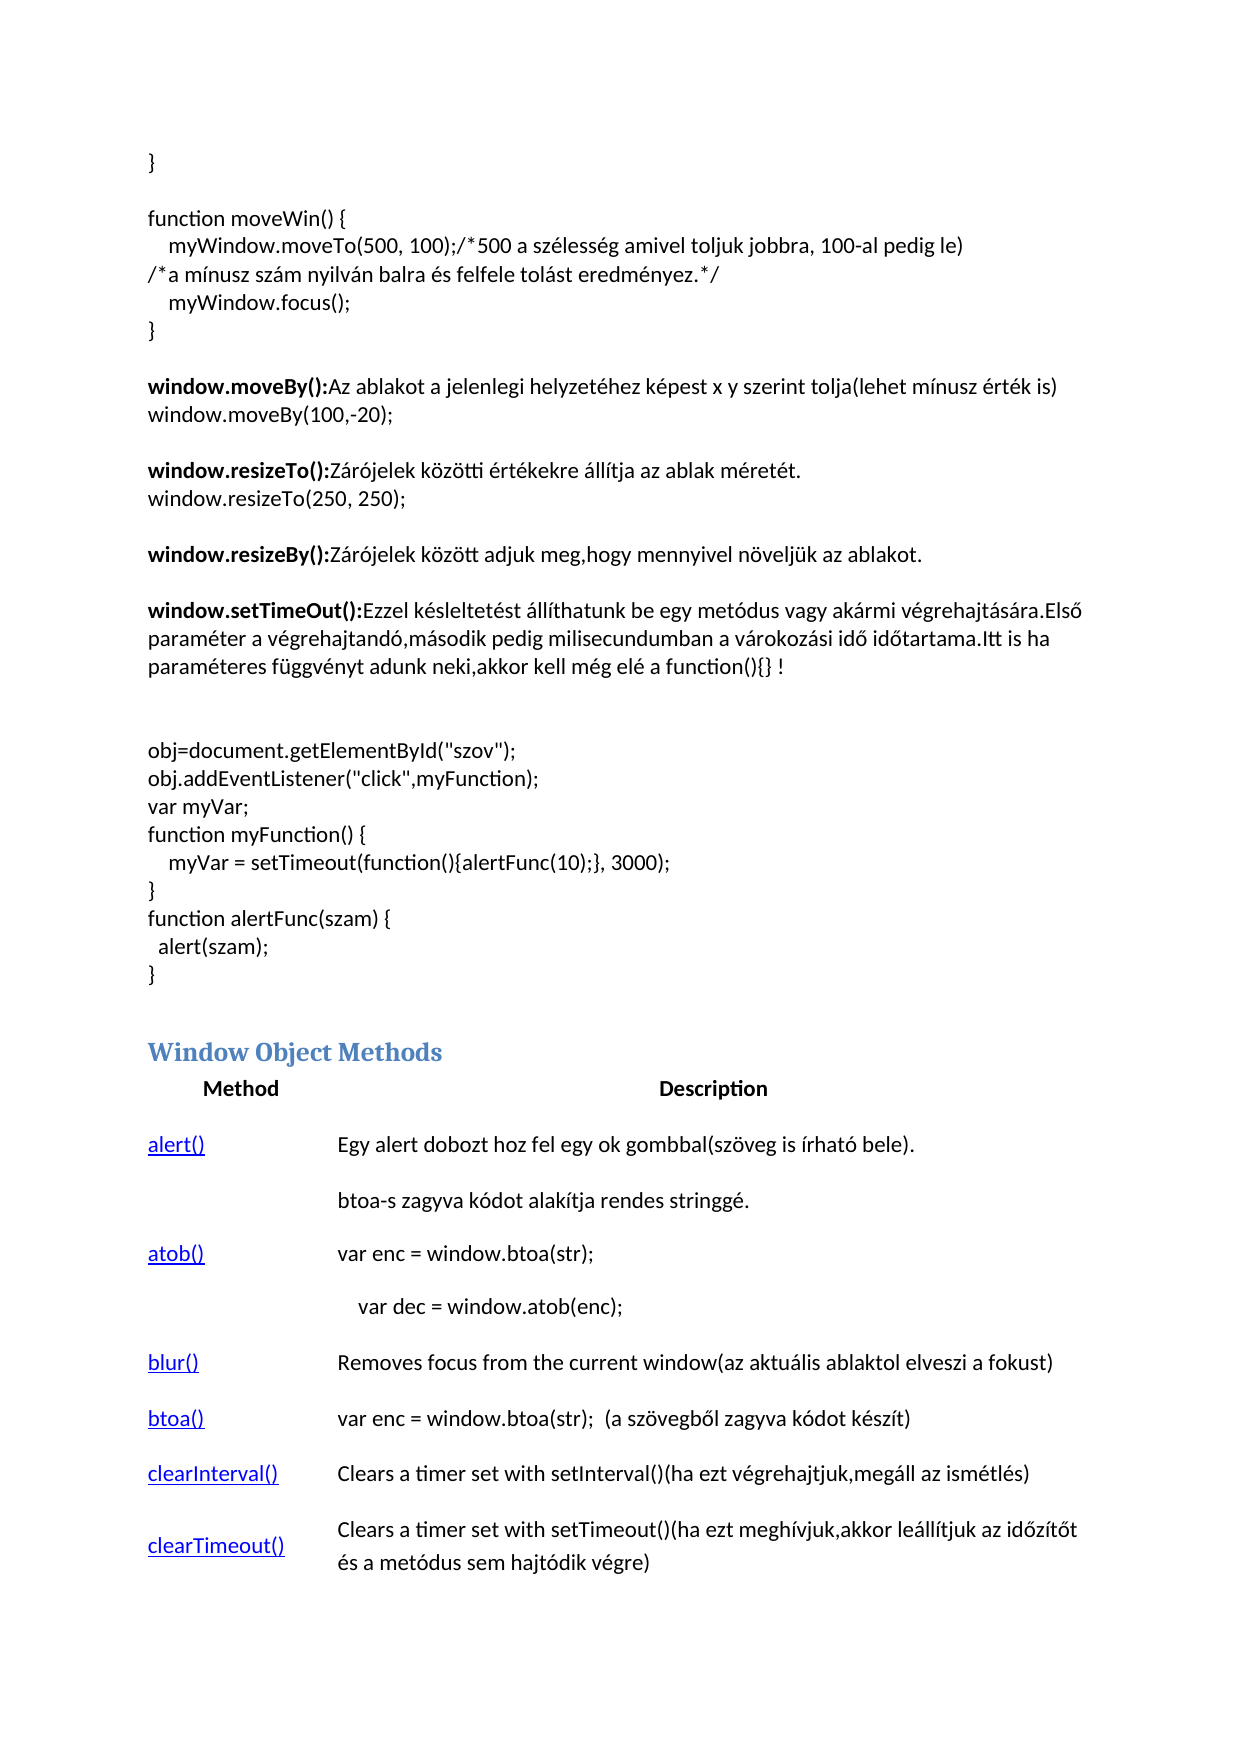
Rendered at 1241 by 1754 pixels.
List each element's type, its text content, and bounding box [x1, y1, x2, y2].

text } [148, 960, 1093, 988]
table_cell atob() [146, 1185, 336, 1346]
text window.resizeTo():Zárójelek közötti értékekre állítja az ablak méretét. [148, 456, 1093, 484]
table_cell clearInterval() [146, 1458, 336, 1514]
text } [148, 876, 1093, 904]
text /*a mínusz szám nyilván balra és felfele tolást eredményez.*/ [148, 260, 1093, 288]
text alert(szam); [148, 932, 1093, 960]
table_cell Egy alert dobozt hoz fel egy ok gombbal(szöveg is írható bele). [336, 1129, 1091, 1184]
text myVar = setTimeout(function(){alertFunc(10);}, 3000); [148, 848, 1093, 876]
text } [148, 148, 1093, 176]
text window.moveBy(100,-20); [148, 400, 1093, 428]
text obj.addEventListener("click",myFunction); [148, 764, 1093, 792]
text obj=document.getElementById("szov"); [148, 736, 1093, 764]
table_cell btoa() [146, 1402, 336, 1458]
text window.setTimeOut():Ezzel késleltetést állíthatunk be egy metódus vagy akármi végrehajtására.Első paraméter a végrehajtandó,második pedig milisecundumban a várokozási idő időtartama.Itt is ha paraméteres függvényt adunk neki,akkor kell még elé a function(){} ! [148, 596, 1093, 680]
table_header Description [336, 1073, 1091, 1129]
table_cell Clears a timer set with setTimeout()(ha ezt meghívjuk,akkor leállítjuk az időzítőt és a metódus sem hajtódik végre) [336, 1514, 1091, 1602]
table_cell blur() [146, 1346, 336, 1402]
table_cell var enc = window.btoa(str); (a szövegből zagyva kódot készít) [336, 1402, 1091, 1458]
text myWindow.moveTo(500, 100);/*500 a szélesség amivel toljuk jobbra, 100-al pedig le) [148, 232, 1093, 260]
text function alertFunc(szam) { [148, 904, 1093, 932]
text window.resizeTo(250, 250); [148, 484, 1093, 512]
text function moveWin() { [148, 204, 1093, 232]
text window.resizeBy():Zárójelek között adjuk meg,hogy mennyivel növeljük az ablakot. [148, 540, 1093, 568]
text } [148, 316, 1093, 344]
table_cell btoa-s zagyva kódot alakítja rendes stringgé. var enc = window.btoa(str); var dec = window.atob(enc); [336, 1185, 1091, 1346]
text window.moveBy():Az ablakot a jelenlegi helyzetéhez képest x y szerint tolja(lehet mínusz érték is) [148, 372, 1093, 400]
table_cell alert() [146, 1129, 336, 1184]
subtitle Window Object Methods [148, 1037, 1093, 1068]
table_cell Removes focus from the current window(az aktuális ablaktol elveszi a fokust) [336, 1346, 1091, 1402]
text var myVar; [148, 792, 1093, 820]
table_header Method [146, 1073, 336, 1129]
text function myFunction() { [148, 820, 1093, 848]
table_cell clearTimeout() [146, 1514, 336, 1602]
table_cell Clears a timer set with setInterval()(ha ezt végrehajtjuk,megáll az ismétlés) [336, 1458, 1091, 1514]
text myWindow.focus(); [148, 288, 1093, 316]
